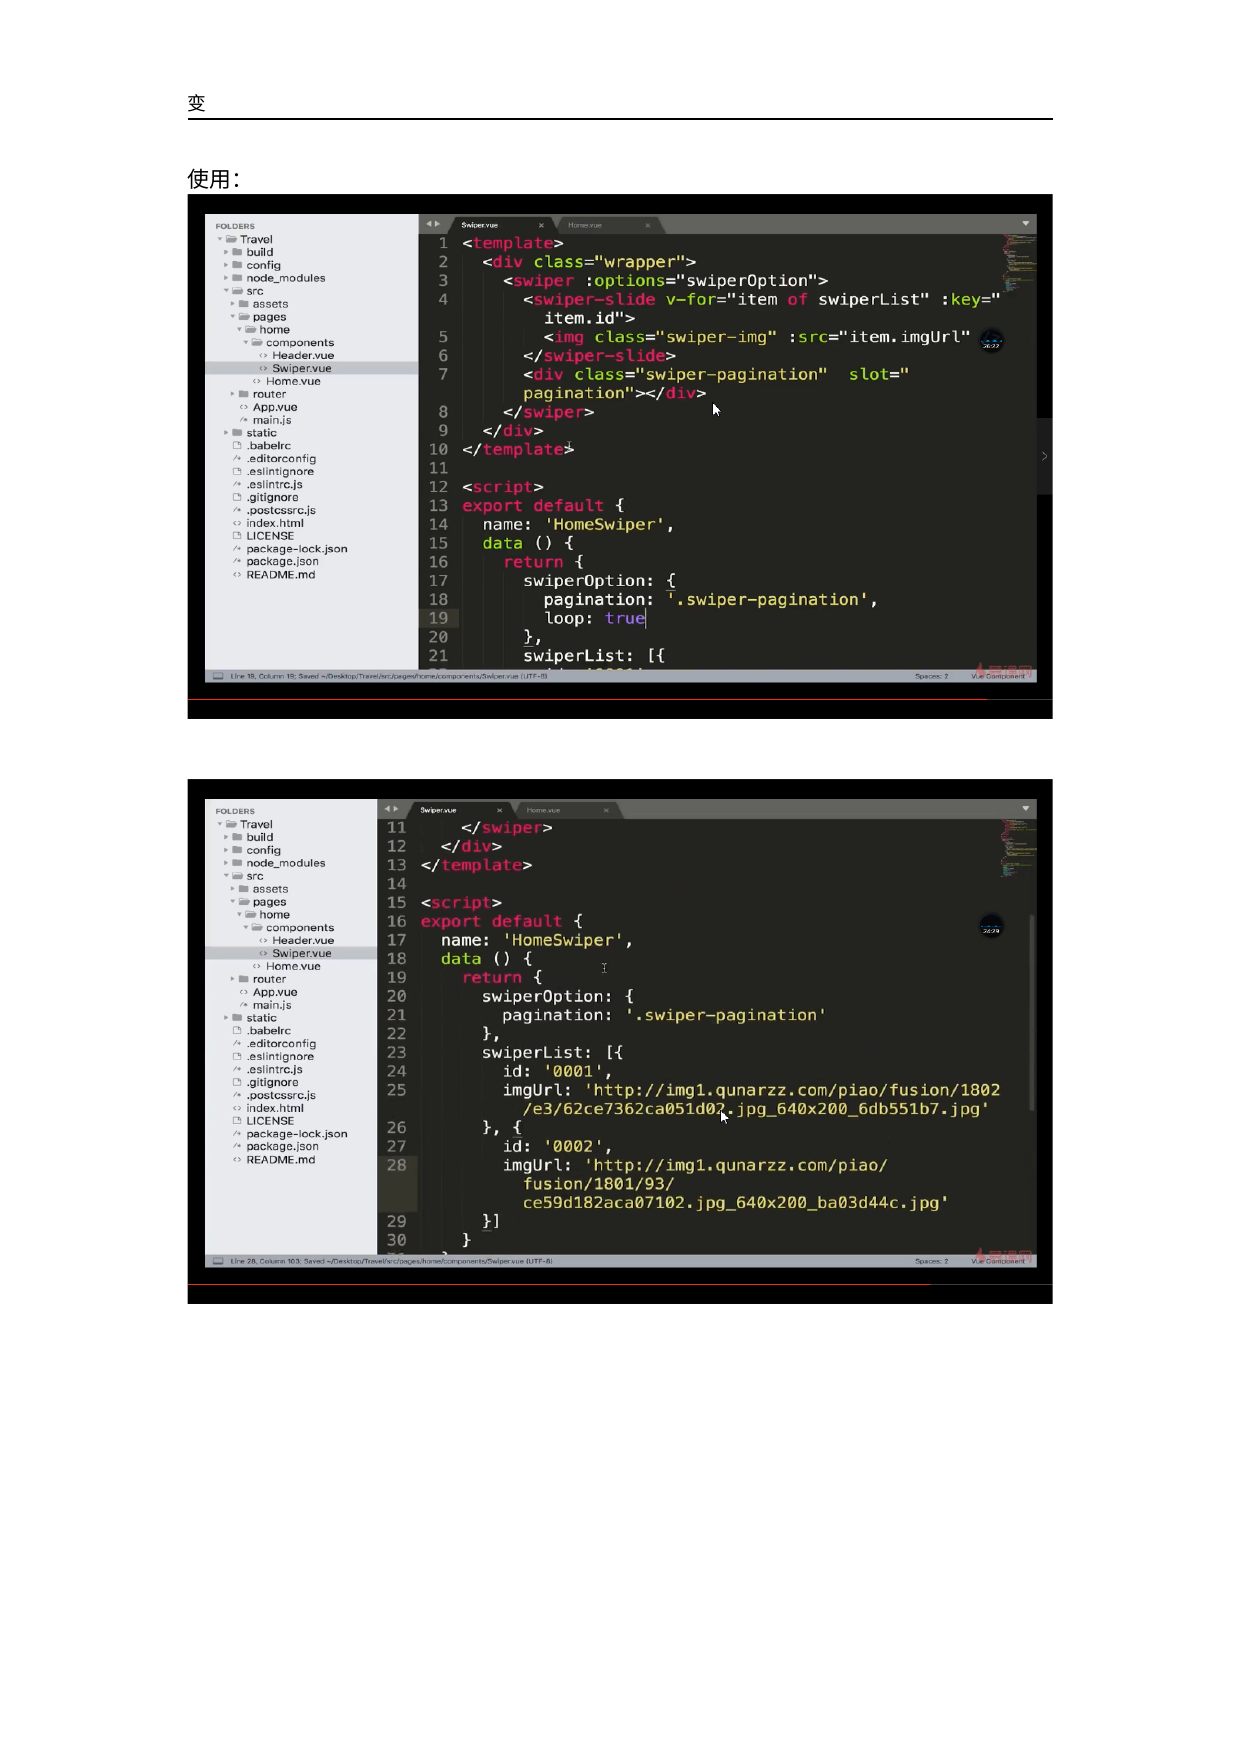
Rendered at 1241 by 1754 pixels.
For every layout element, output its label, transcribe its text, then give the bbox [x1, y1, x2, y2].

picture [187, 779, 1053, 1304]
text 使用： [187, 162, 1053, 194]
picture [187, 194, 1053, 719]
